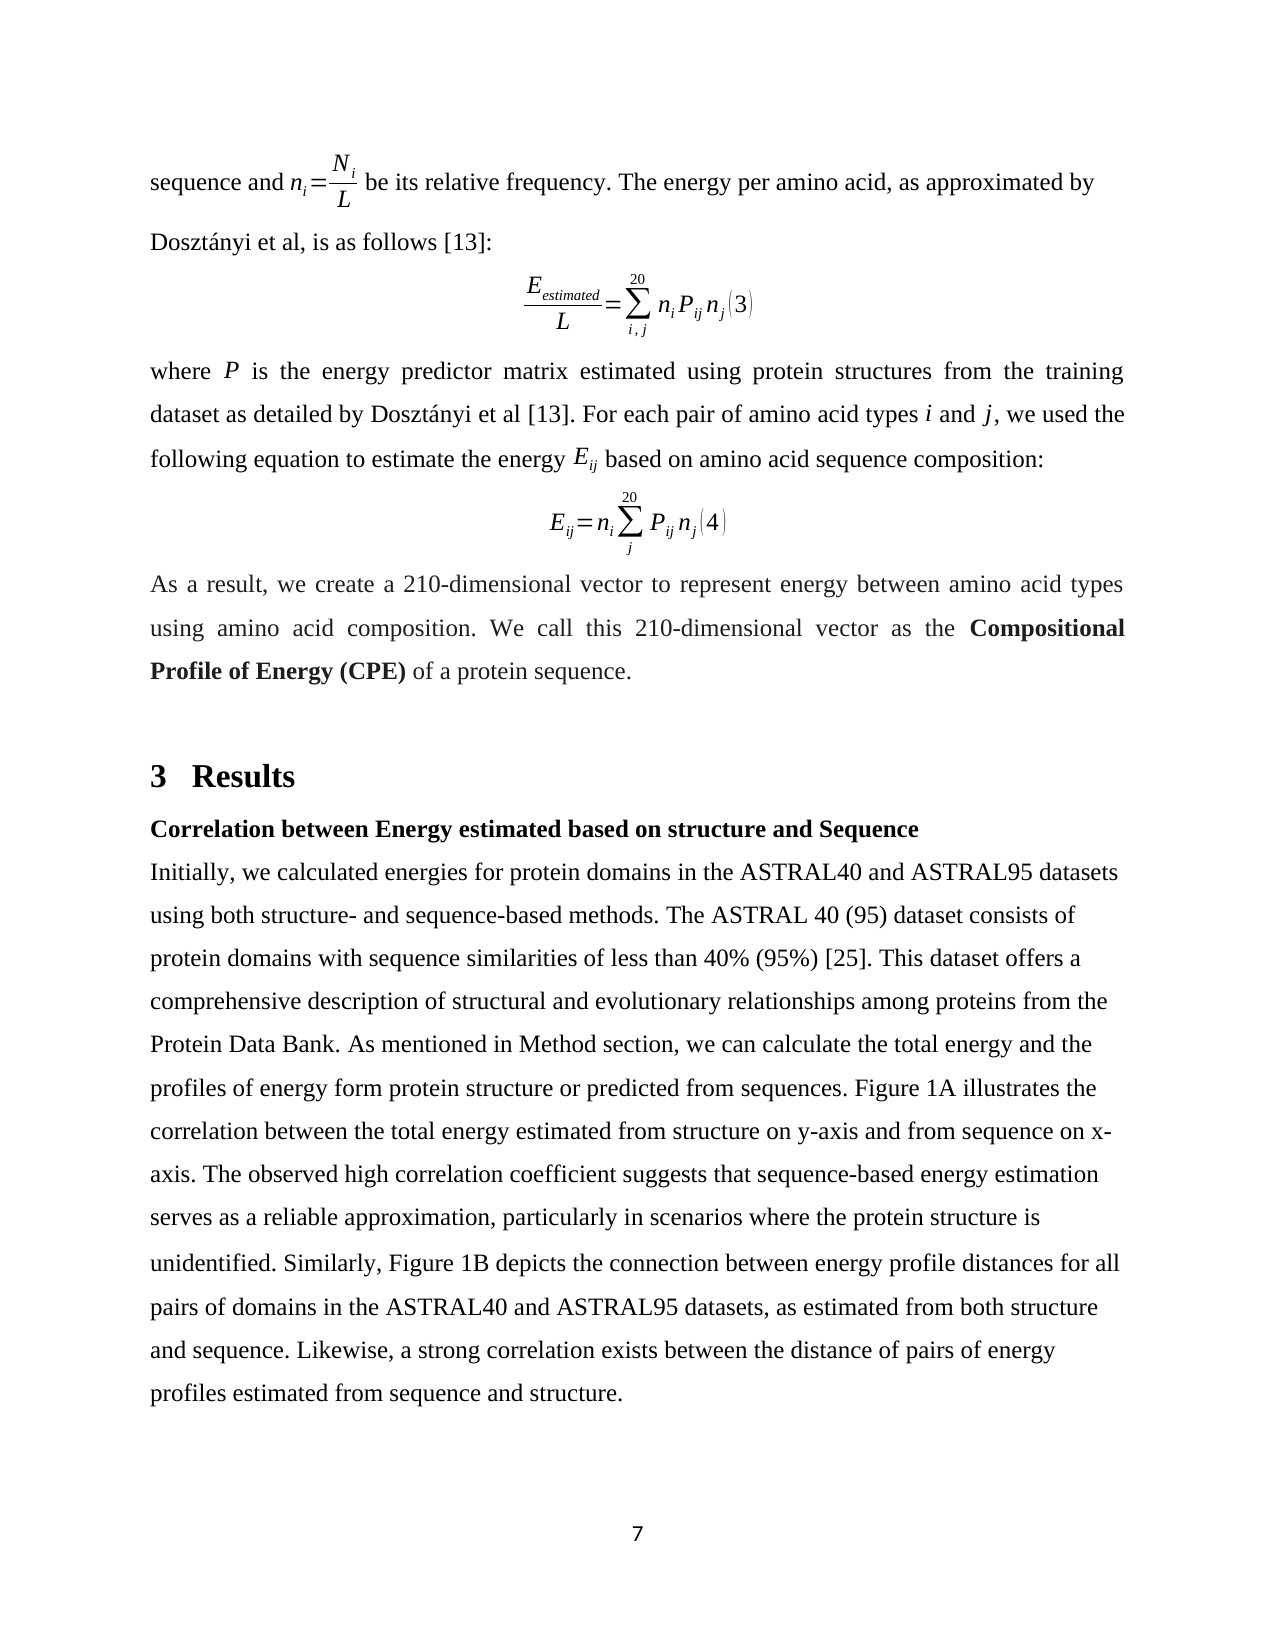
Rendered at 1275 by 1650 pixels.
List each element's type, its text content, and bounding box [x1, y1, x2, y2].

text As a result, we create a 210-dimensional vector to represent energy between amino acid types using amino acid composition. We call this 210-dimensional vector as the Compositional Profile of Energy (CPE) of a protein sequence. [150, 569, 1125, 684]
text Initially, we calculated energies for protein domains in the ASTRAL40 and ASTRAL95 datasets using both structure- and sequence-based methods. The ASTRAL 40 (95) dataset consists of protein domains with sequence similarities of less than 40% (95%) [25]. This dataset offers a comprehensive description of structural and evolutionary relationships among proteins from the Protein Data Bank. As mentioned in Method section, we can calculate the total energy and the profiles of energy form protein structure or predicted from sequences. Figure 1A illustrates the correlation between the total energy estimated from structure on y-axis and from sequence on x-axis. The observed high correlation coefficient suggests that sequence-based energy estimation serves as a reliable approximation, particularly in scenarios where the protein structure is unidentified. Similarly, Figure 1B depicts the connection between energy profile distances for all pairs of domains in the ASTRAL40 and ASTRAL95 datasets, as estimated from both structure and sequence. Likewise, a strong correlation exists between the distance of pairs of energy profiles estimated from sequence and structure. [150, 857, 1125, 1407]
text where is the energy predictor matrix estimated using protein structures from the training dataset as detailed by Dosztányi et al [13]. For each pair of amino acid types and , we used the following equation to estimate the energy based on amino acid sequence composition: [150, 356, 1125, 474]
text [150, 150, 1125, 256]
text Correlation between Energy estimated based on structure and Sequence [150, 814, 1125, 843]
text 3 Results [150, 756, 1125, 795]
